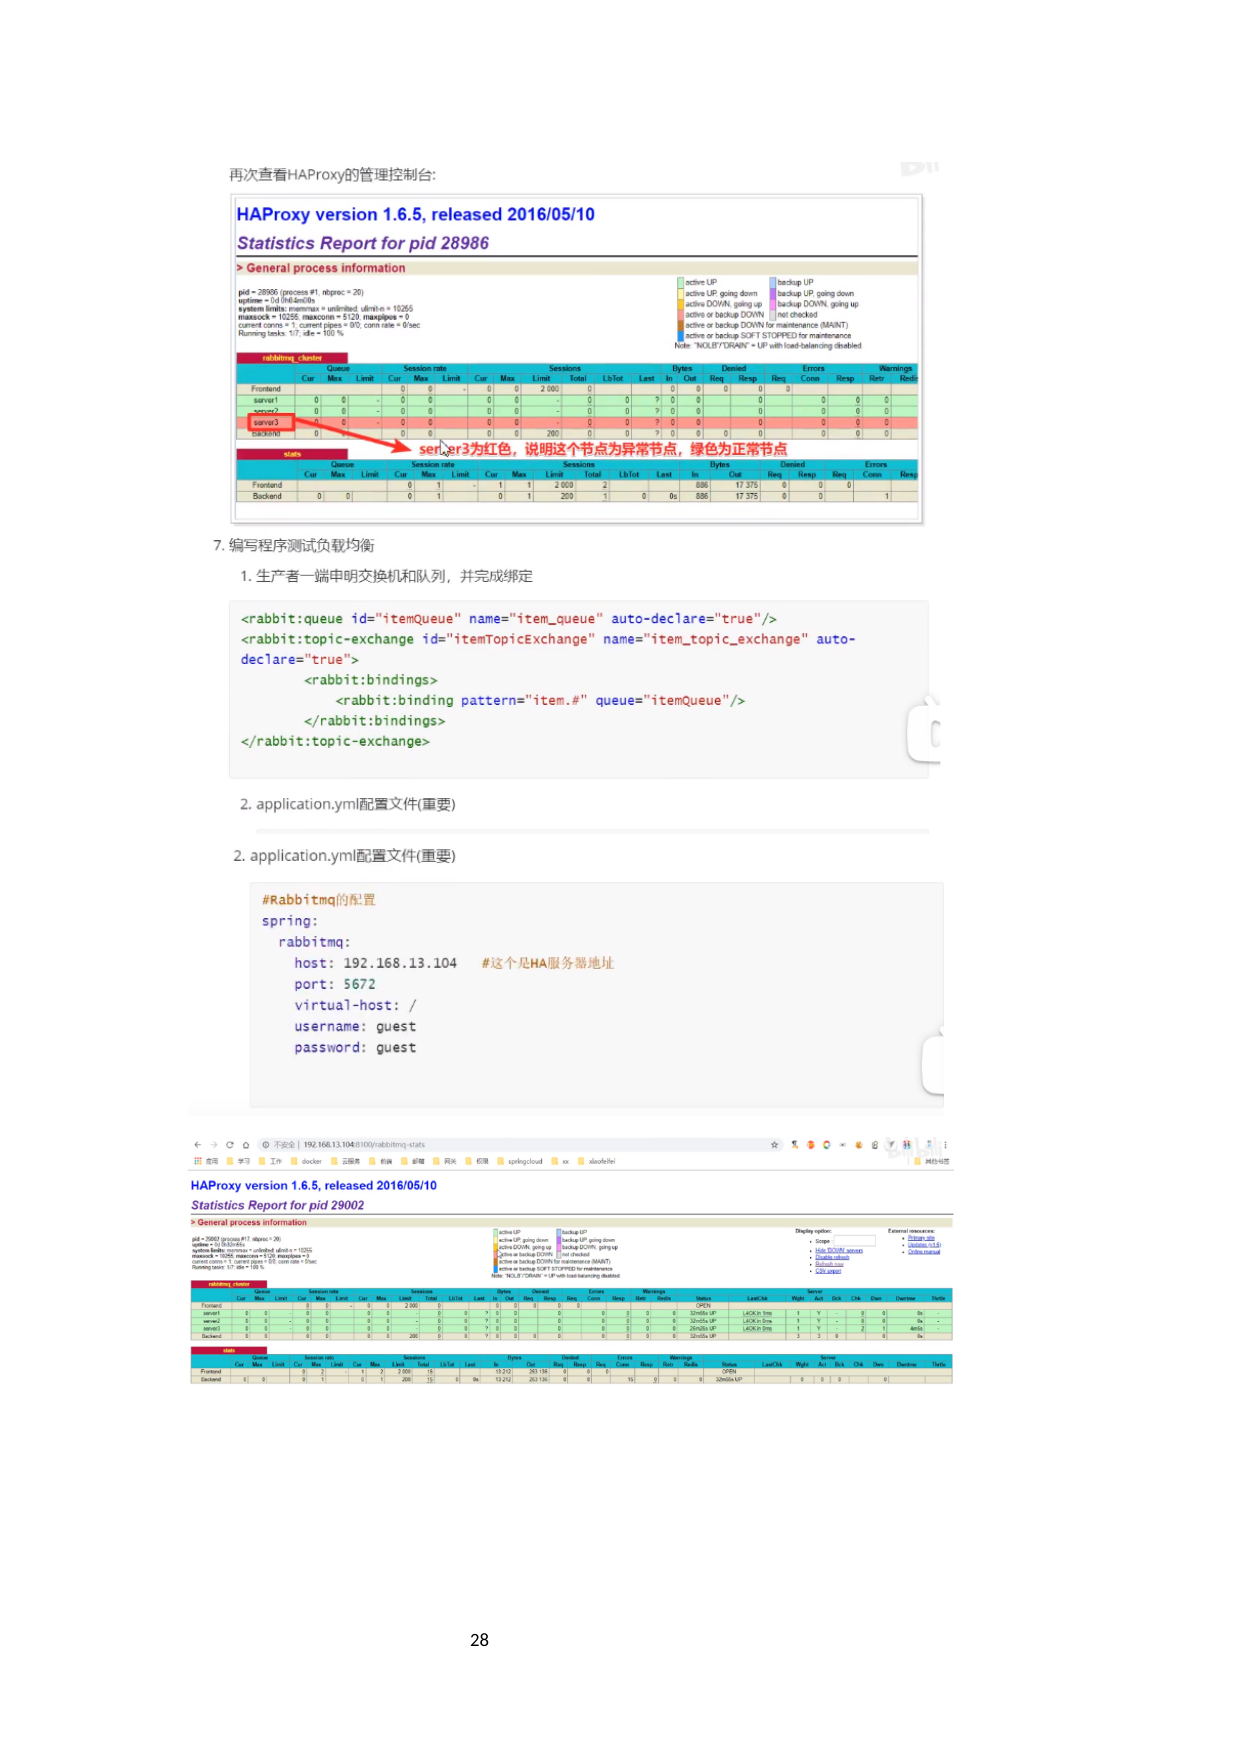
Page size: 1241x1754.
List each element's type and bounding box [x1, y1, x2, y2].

picture [187, 844, 944, 1116]
picture [187, 162, 941, 834]
picture [187, 1137, 955, 1386]
